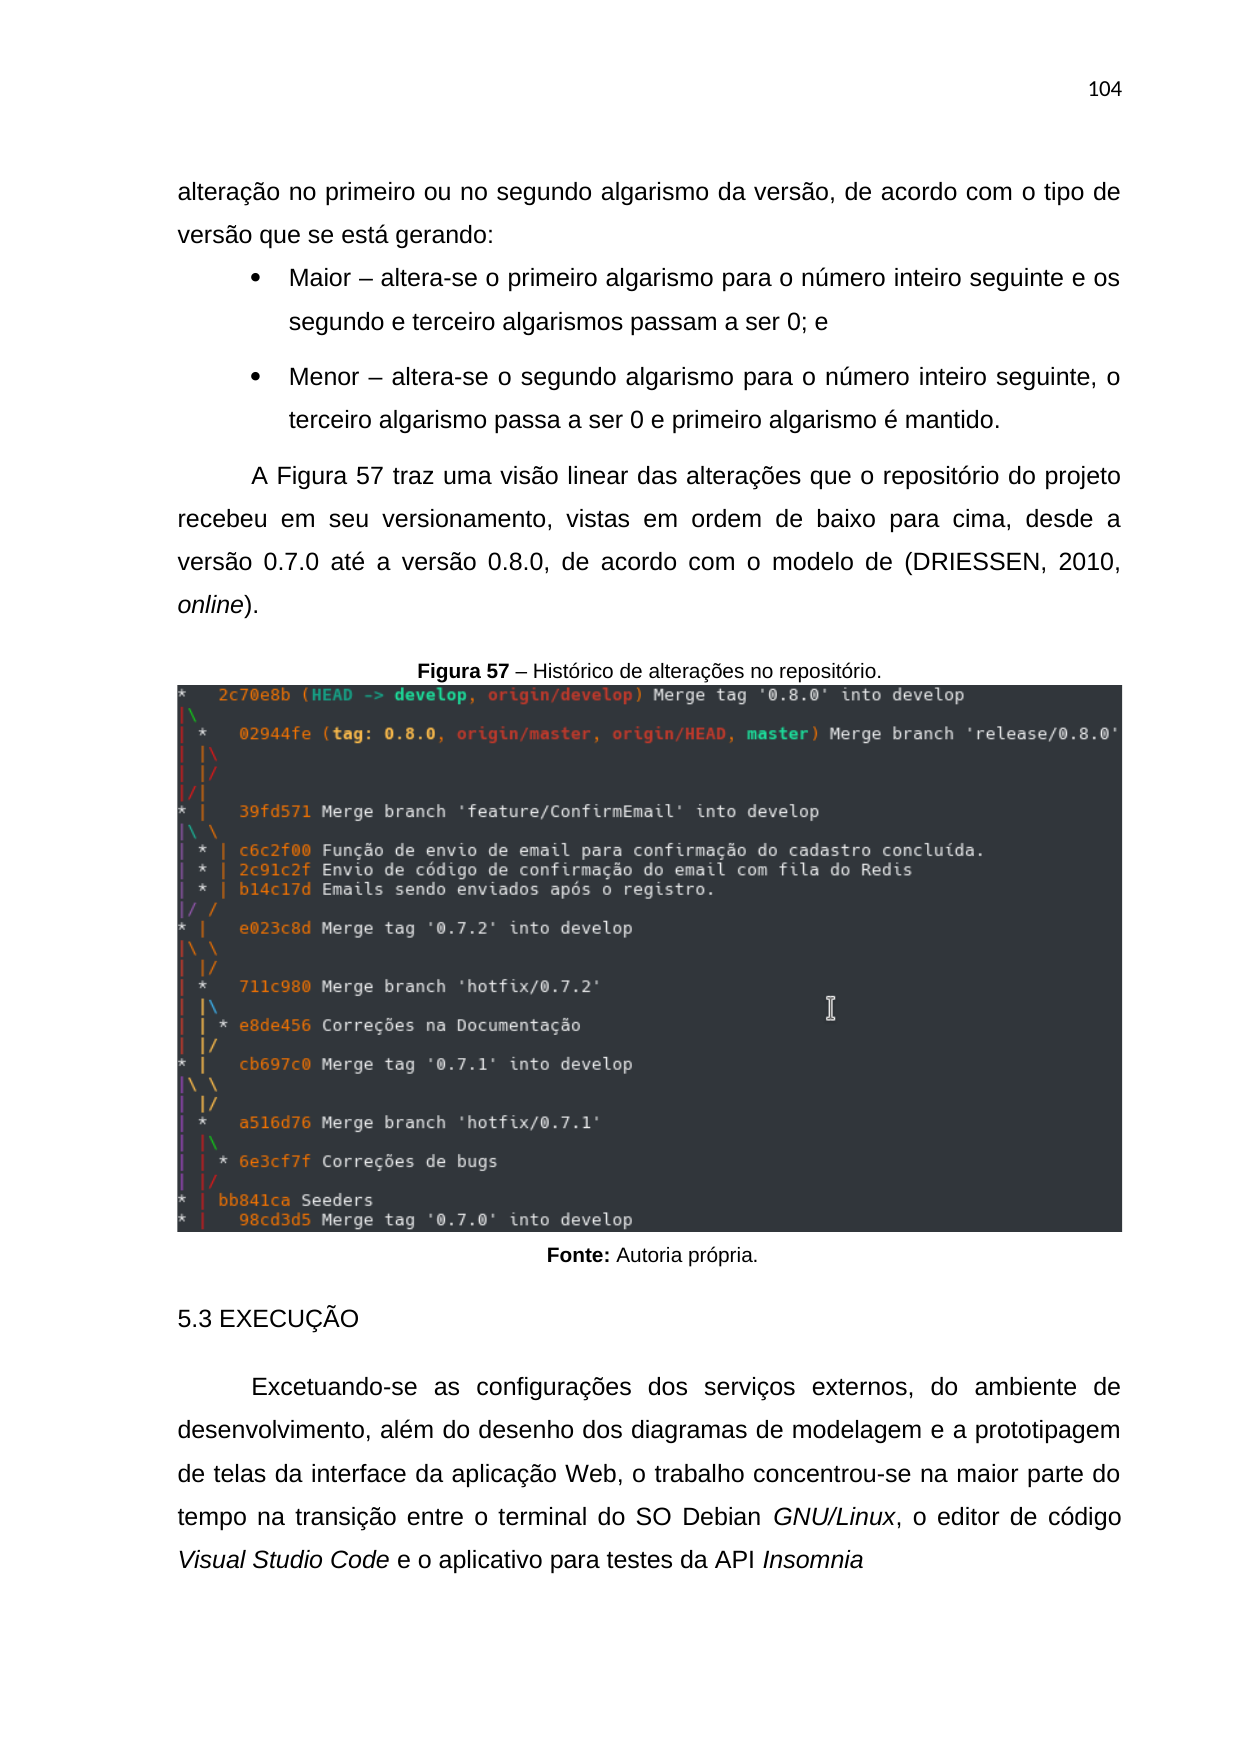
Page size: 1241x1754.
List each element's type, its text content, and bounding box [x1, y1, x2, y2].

list Maior – altera-se o primeiro algarismo para o número inteiro seguinte e os segundo e terceiro algarismos passam a ser 0; e [251, 263, 1122, 335]
text A Figura 57 traz uma visão linear das alterações que o repositório do projeto recebeu em seu versionamento, vistas em ordem de baixo para cima, desde a versão 0.7.0 até a versão 0.8.0, de acordo com o modelo de (DRIESSEN, 2010, online). [177, 461, 1122, 619]
picture [177, 685, 1123, 1232]
list Menor – altera-se o segundo algarismo para o número inteiro seguinte, o terceiro algarismo passa a ser 0 e primeiro algarismo é mantido. [251, 362, 1122, 434]
text EXECUÇÃO [177, 1304, 1122, 1333]
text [177, 177, 1122, 249]
text Fonte: Autoria própria. [177, 1232, 1122, 1267]
text Excetuando-se as configurações dos serviços externos, do ambiente de desenvolvimento, além do desenho dos diagramas de modelagem e a prototipagem de telas da interface da aplicação Web, o trabalho concentrou-se na maior parte do tempo na transição entre o terminal do SO Debian GNU/Linux, o editor de código Visual Studio Code e o aplicativo para testes da API Insomnia [177, 1372, 1122, 1574]
text Figura 57 – Histórico de alterações no repositório. [177, 659, 1122, 683]
